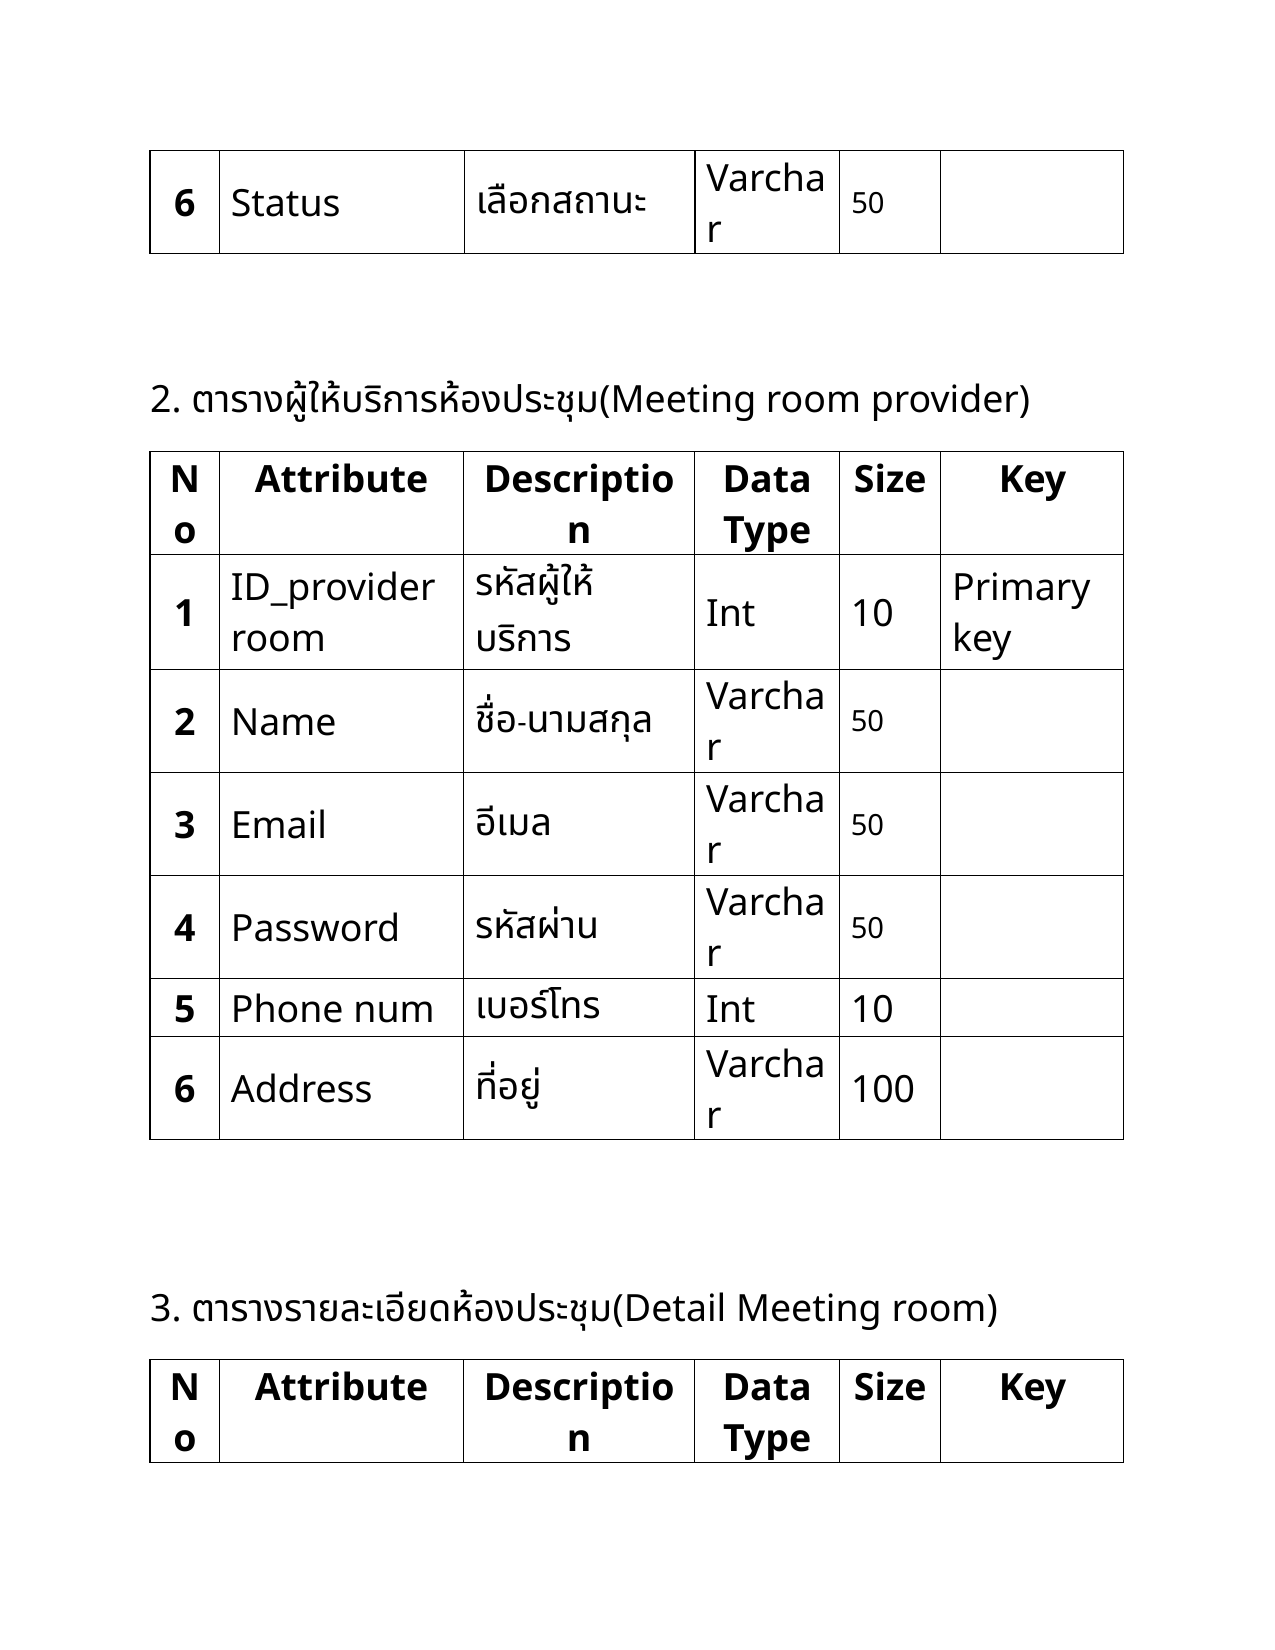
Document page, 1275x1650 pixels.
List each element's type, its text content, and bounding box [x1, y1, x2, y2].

table_cell Password [220, 876, 463, 978]
table_cell เลือกสถานะ [465, 151, 694, 253]
table_cell ID_provider room [220, 555, 463, 668]
table_cell 4 [151, 876, 219, 978]
table_cell Email [220, 773, 463, 875]
table_cell Int [695, 979, 839, 1036]
table_header Key [941, 452, 1123, 554]
table_header Size [840, 1360, 940, 1462]
table_cell Varchar [695, 1037, 839, 1139]
table_cell Status [220, 151, 464, 253]
table_cell [941, 151, 1123, 253]
table_cell รหัสผู้ให้บริการ [464, 555, 694, 668]
table_cell 100 [840, 1037, 940, 1139]
table_cell [941, 876, 1123, 978]
table_cell 10 [840, 555, 940, 668]
table_cell [941, 773, 1123, 875]
table_cell อีเมล [464, 773, 694, 875]
text 2. ตารางผู้ให้บริการห้องประชุม(Meeting room provider) [150, 373, 1125, 430]
table_cell 6 [151, 1037, 219, 1139]
table_cell Varchar [695, 876, 839, 978]
table_cell 10 [840, 979, 940, 1036]
table_header Attribute [220, 1360, 463, 1462]
table_cell Varchar [695, 773, 839, 875]
table_cell 6 [151, 151, 219, 253]
table_header Description [464, 1360, 694, 1462]
table_cell Varchar [695, 670, 839, 772]
table_cell รหัสผ่าน [464, 876, 694, 978]
table_cell 50 [840, 670, 940, 772]
table_cell 1 [151, 555, 219, 668]
table_cell 50 [840, 151, 940, 253]
table_cell ชื่อ-นามสกุล [464, 670, 694, 772]
table_cell Varchar [696, 151, 839, 253]
table_cell 5 [151, 979, 219, 1036]
table_cell ที่อยู่ [464, 1037, 694, 1139]
table_cell Int [695, 555, 839, 668]
table_header No [151, 1360, 219, 1462]
table_header Description [464, 452, 694, 554]
table_cell Phone num [220, 979, 463, 1036]
text 3. ตารางรายละเอียดห้องประชุม(Detail Meeting room) [150, 1281, 1125, 1338]
table_cell [941, 979, 1123, 1036]
table_header Data Type [695, 1360, 839, 1462]
table_cell Name [220, 670, 463, 772]
table_cell 50 [840, 876, 940, 978]
table_cell Primary key [941, 555, 1123, 668]
table_cell 2 [151, 670, 219, 772]
table_header No [151, 452, 219, 554]
table_header Key [941, 1360, 1123, 1462]
table_cell Address [220, 1037, 463, 1139]
table_cell [941, 1037, 1123, 1139]
table_cell [941, 670, 1123, 772]
table_header Attribute [220, 452, 463, 554]
table_header Data Type [695, 452, 839, 554]
table_header Size [840, 452, 940, 554]
table_cell 50 [840, 773, 940, 875]
table_cell เบอร์โทร [464, 979, 694, 1036]
table_cell 3 [151, 773, 219, 875]
